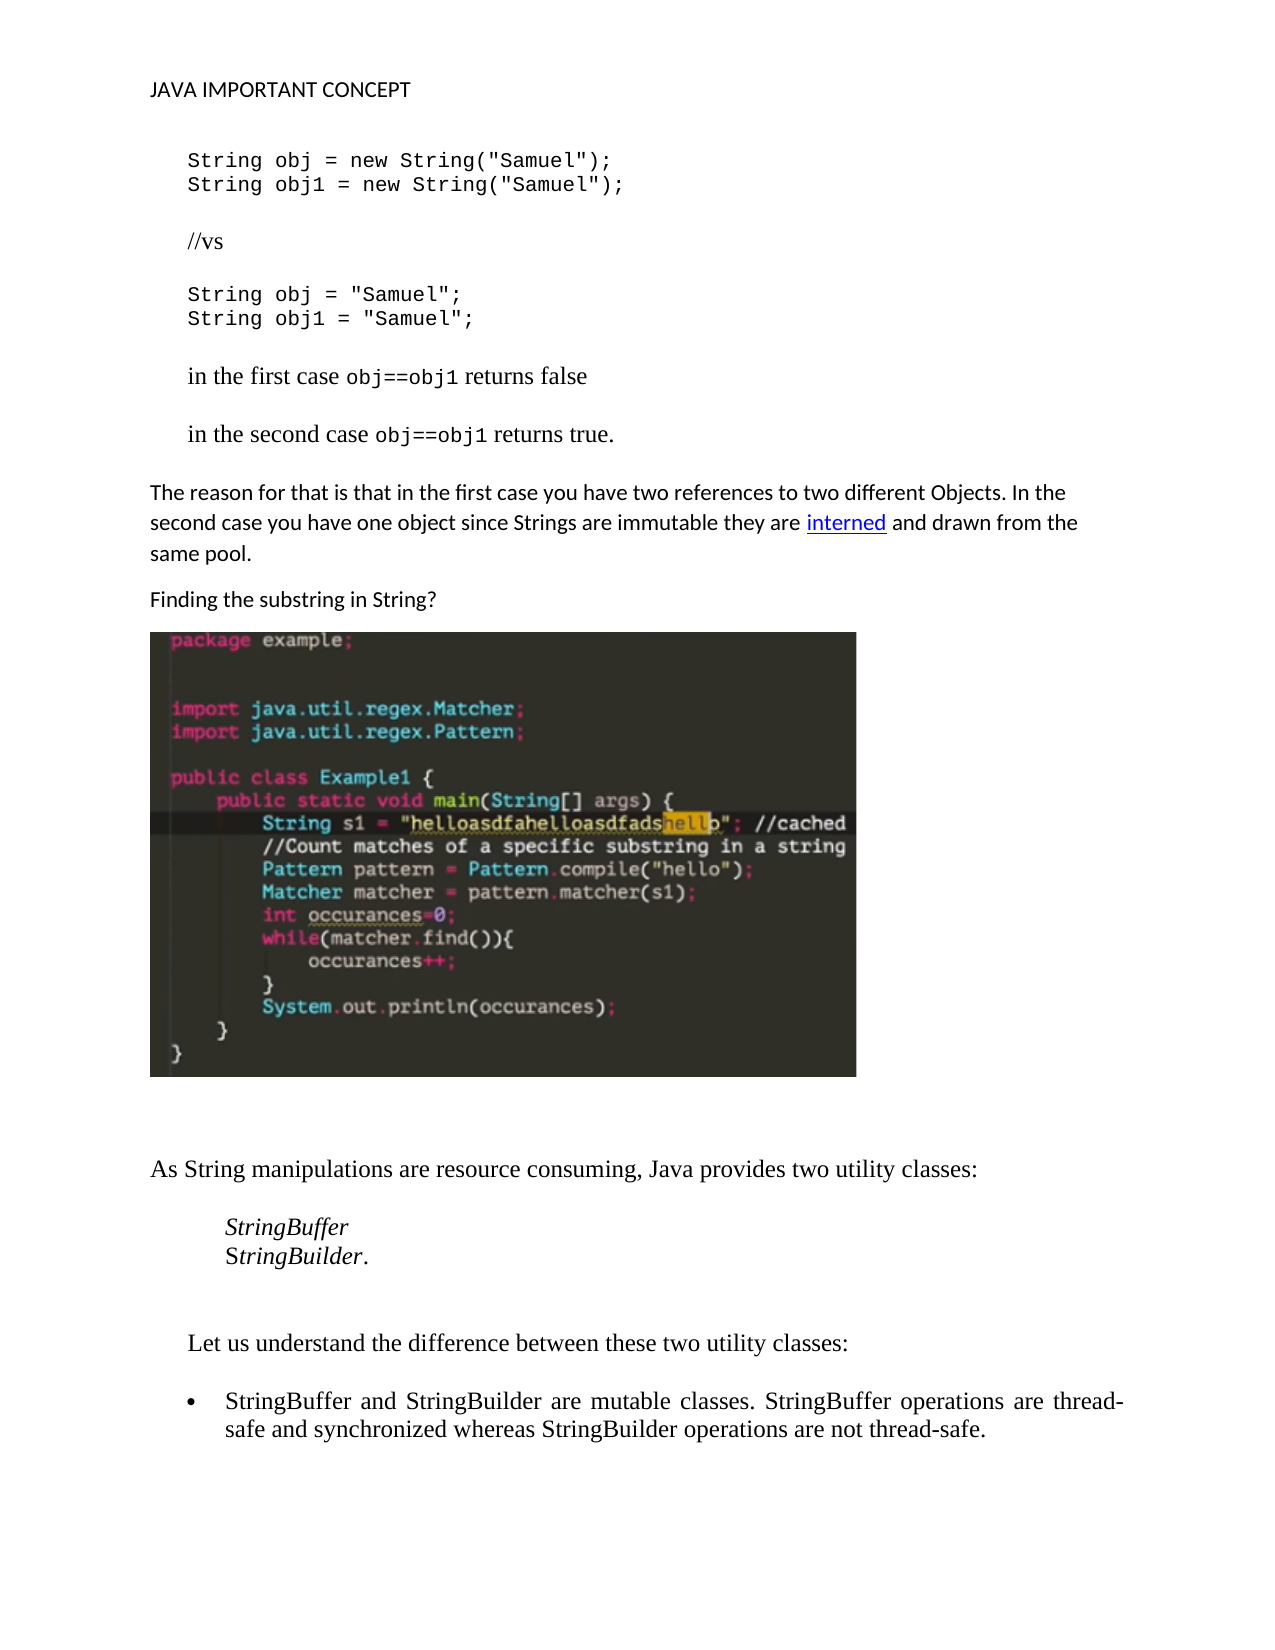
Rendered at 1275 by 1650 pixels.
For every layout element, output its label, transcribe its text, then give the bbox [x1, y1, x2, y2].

text String obj = new String("Samuel"); [187, 150, 1125, 174]
text The reason for that is that in the first case you have two references to two different Objects. In the second case you have one object since Strings are immutable they are interned and drawn from the same pool. [150, 478, 1125, 567]
text String obj = "Samuel"; [187, 284, 1125, 308]
text //vs [187, 226, 1125, 255]
text As String manipulations are resource consuming, Java provides two utility classes: [150, 1154, 1125, 1183]
text String obj1 = new String("Samuel"); [187, 174, 1125, 197]
text in the first case obj==obj1 returns false [187, 361, 1125, 390]
text Let us understand the difference between these two utility classes: [187, 1299, 1125, 1357]
text StringBuffer StringBuilder. [187, 1212, 1125, 1270]
text in the second case obj==obj1 returns true. [187, 419, 1125, 449]
text String obj1 = "Samuel"; [187, 308, 1125, 332]
text Finding the substring in String? [150, 586, 1125, 614]
picture [150, 632, 857, 1077]
list StringBuffer and StringBuilder are mutable classes. StringBuffer operations are thread-safe and synchronized whereas StringBuilder operations are not thread-safe. [187, 1386, 1125, 1443]
